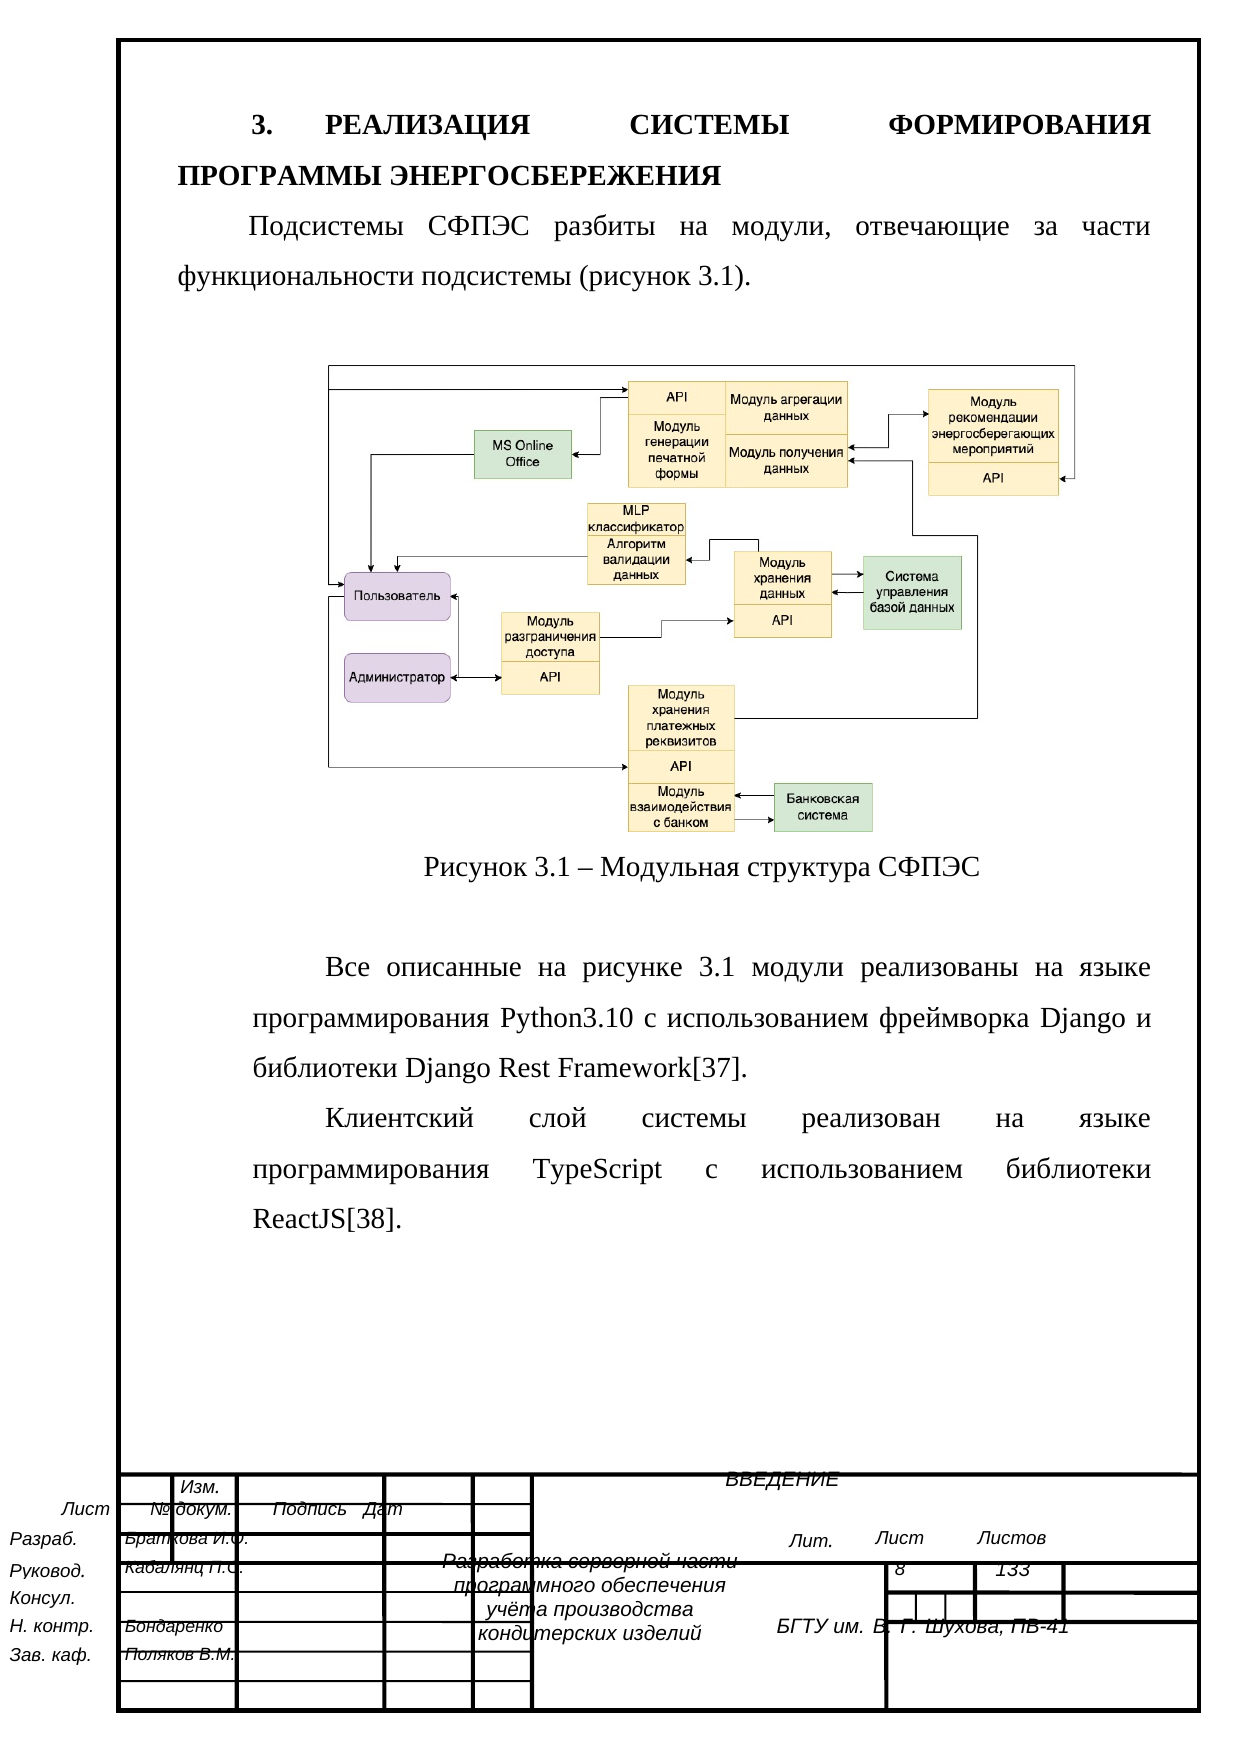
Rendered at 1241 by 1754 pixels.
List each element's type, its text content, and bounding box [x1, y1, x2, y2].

text Подсистемы СФПЭС разбиты на модули, отвечающие за части функциональности подсистемы (рисунок 3.1). [177, 208, 1152, 292]
text Клиентский слой системы реализован на языке программирования TypeScript с использованием библиотеки ReactJS[38]. [252, 1100, 1152, 1234]
picture [321, 358, 1083, 832]
subtitle РЕАЛИЗАЦИЯ СИСТЕМЫ ФОРМИРОВАНИЯ ПРОГРАММЫ ЭНЕРГОСБЕРЕЖЕНИЯ [177, 107, 1152, 191]
text Все описанные на рисунке 3.1 модули реализованы на языке программирования Python3.10 с использованием фреймворка Django и библиотеки Django Rest Framework[37]. [252, 949, 1152, 1084]
text Рисунок 3.1 – Модульная структура СФПЭС [252, 849, 1152, 882]
